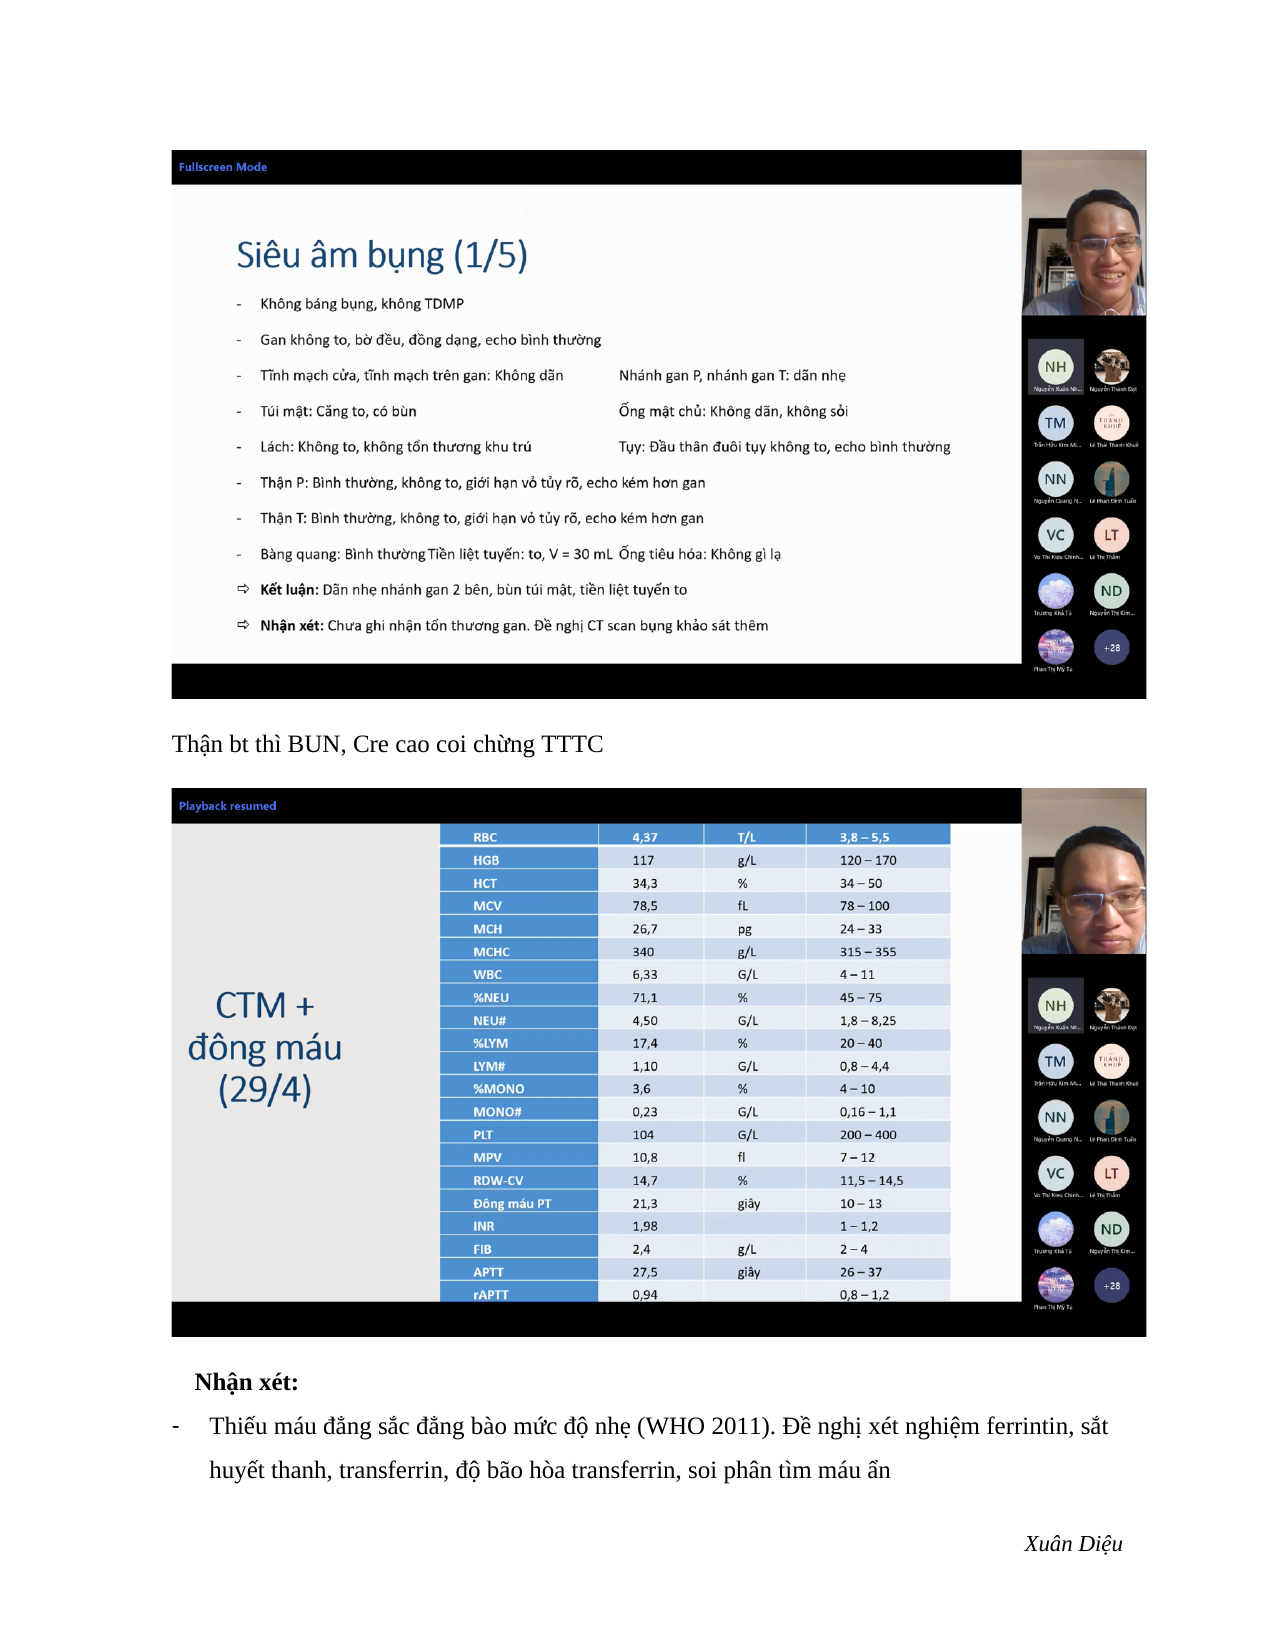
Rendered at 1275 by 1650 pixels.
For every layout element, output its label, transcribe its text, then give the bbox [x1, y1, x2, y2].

text Thận bt thì BUN, Cre cao coi chừng TTTC [172, 729, 1125, 757]
text Nhận xét: [194, 1367, 1125, 1396]
list Thiếu máu đẳng sắc đẳng bào mức độ nhẹ (WHO 2011). Đề nghị xét nghiệm ferrintin, sắt huyết thanh, transferrin, độ bão hòa transferrin, soi phân tìm máu ẩn [172, 1410, 1125, 1484]
picture [171, 788, 1147, 1337]
picture [171, 150, 1147, 699]
